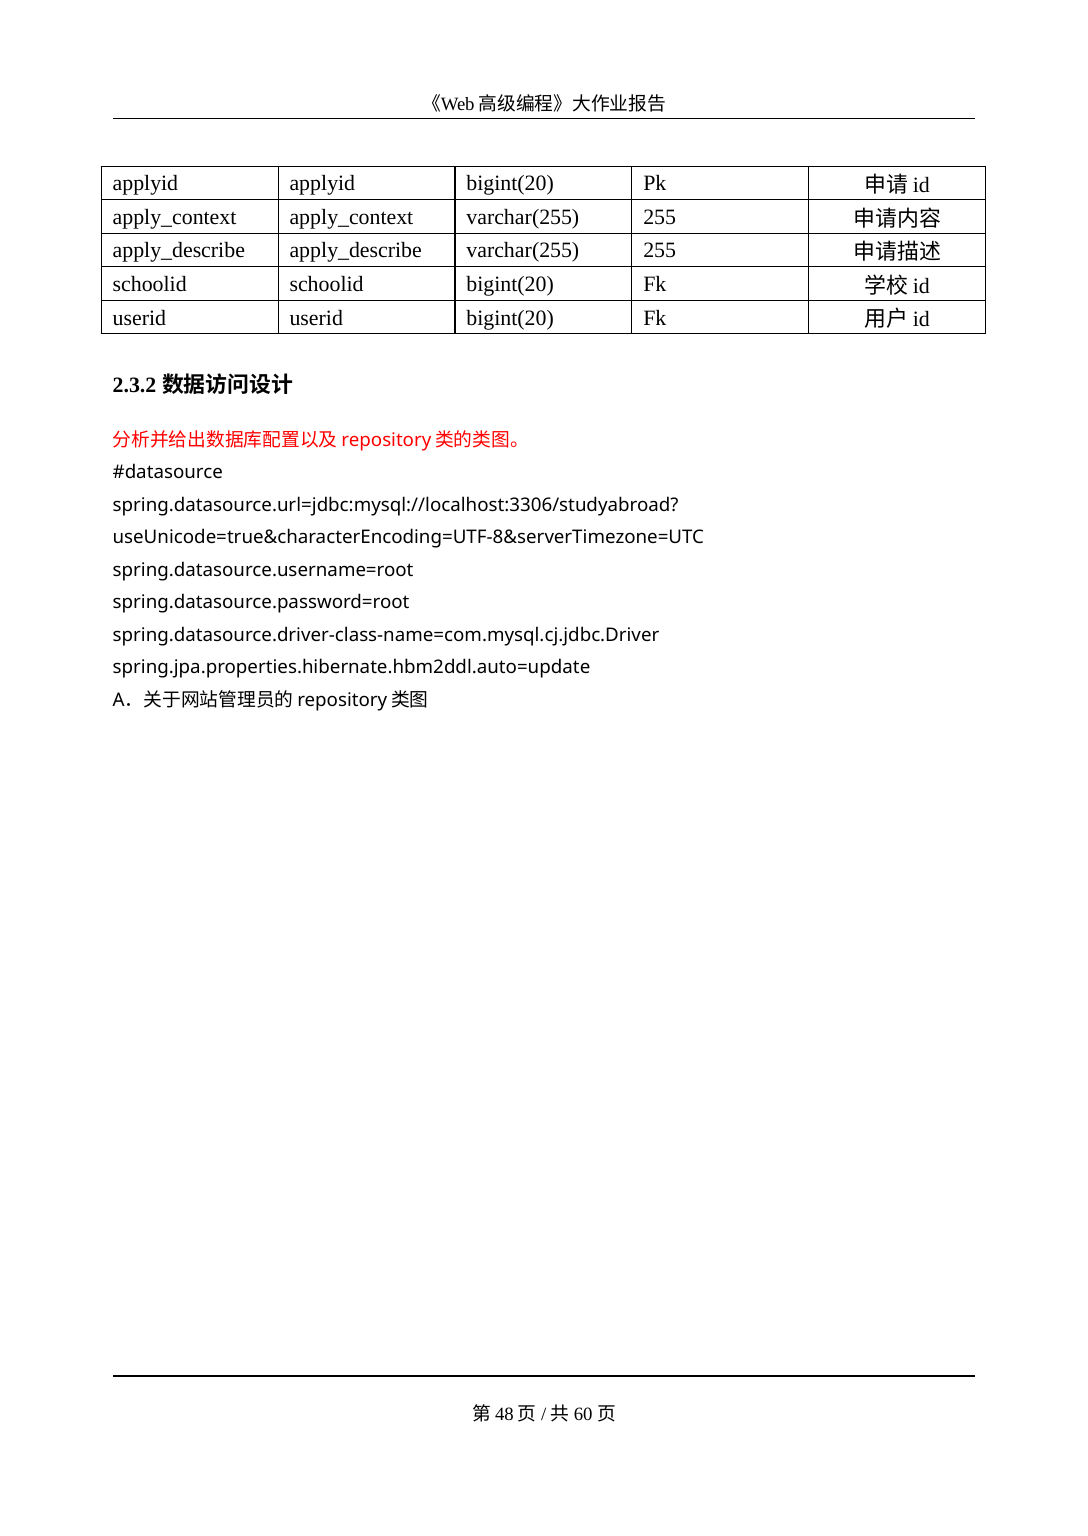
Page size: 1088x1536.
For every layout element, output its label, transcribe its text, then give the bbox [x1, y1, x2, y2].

text #datasource [112, 455, 975, 487]
text spring.datasource.url=jdbc:mysql://localhost:3306/studyabroad?useUnicode=true&characterEncoding=UTF-8&serverTimezone=UTC [112, 487, 975, 552]
table_cell apply_context [102, 200, 278, 233]
table_cell schoolid [102, 267, 278, 300]
table_cell 申请描述 [809, 234, 985, 266]
subtitle 2.3.2 数据访问设计 [112, 367, 975, 399]
table_cell bigint(20) [456, 301, 631, 333]
table_cell bigint(20) [456, 267, 631, 300]
table_cell varchar(255) [456, 234, 631, 266]
table_cell apply_describe [102, 234, 278, 266]
table_cell Fk [632, 301, 808, 333]
table_cell 255 [632, 234, 808, 266]
text spring.jpa.properties.hibernate.hbm2ddl.auto=update [112, 650, 975, 682]
text 分析并给出数据库配置以及repository类的类图。 [112, 422, 975, 455]
table_cell userid [279, 301, 454, 333]
table_cell 申请id [809, 167, 985, 199]
text spring.datasource.username=root [112, 552, 975, 585]
table_cell Fk [632, 267, 808, 300]
table_cell 学校id [809, 267, 985, 300]
text A．关于网站管理员的repository类图 [112, 682, 975, 715]
table_cell apply_describe [279, 234, 454, 266]
table_cell Pk [632, 167, 808, 199]
table_cell 255 [632, 200, 808, 233]
table_cell applyid [102, 167, 278, 199]
table_cell schoolid [279, 267, 454, 300]
text spring.datasource.driver-class-name=com.mysql.cj.jdbc.Driver [112, 617, 975, 650]
table_cell applyid [279, 167, 454, 199]
table_cell apply_context [279, 200, 454, 233]
text spring.datasource.password=root [112, 585, 975, 617]
table_cell userid [102, 301, 278, 333]
table_cell 申请内容 [809, 200, 985, 233]
table_cell bigint(20) [456, 167, 631, 199]
table_cell 用户id [809, 301, 985, 333]
table_cell varchar(255) [456, 200, 631, 233]
